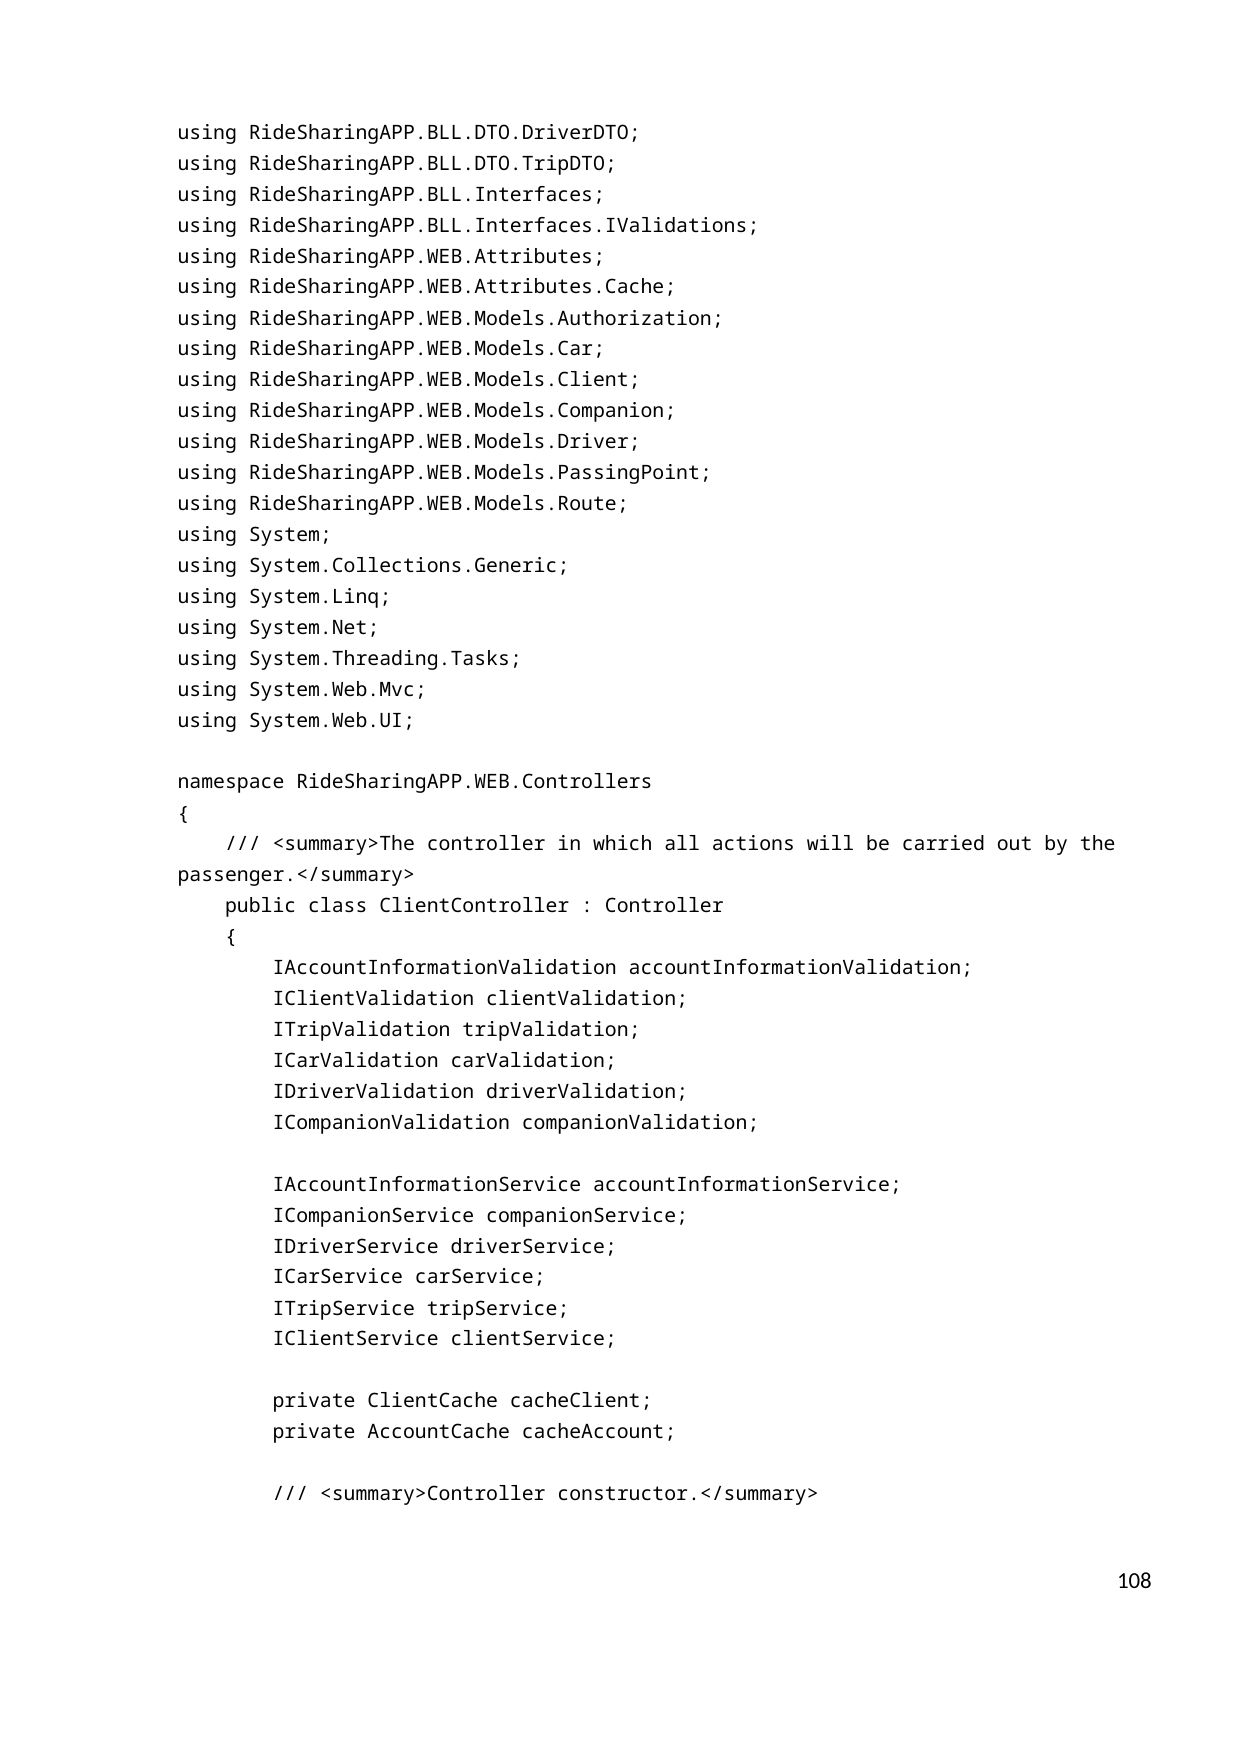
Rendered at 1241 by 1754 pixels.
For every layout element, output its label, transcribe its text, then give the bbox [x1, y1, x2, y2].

text IDriverValidation driverValidation; [177, 1077, 1152, 1104]
text ICompanionValidation companionValidation; [177, 1108, 1152, 1135]
text using System.Web.Mvc; [177, 675, 1152, 702]
text ICarValidation carValidation; [177, 1046, 1152, 1073]
text ICarService carService; [177, 1263, 1152, 1290]
text using System; [177, 520, 1152, 547]
text ITripService tripService; [177, 1294, 1152, 1321]
text using RideSharingAPP.WEB.Models.Driver; [177, 427, 1152, 454]
text using System.Threading.Tasks; [177, 644, 1152, 671]
text using RideSharingAPP.WEB.Models.Authorization; [177, 304, 1152, 331]
text ITripValidation tripValidation; [177, 1015, 1152, 1042]
text using RideSharingAPP.BLL.Interfaces.IValidations; [177, 211, 1152, 238]
text using System.Linq; [177, 582, 1152, 609]
text using RideSharingAPP.WEB.Models.Car; [177, 335, 1152, 362]
text IDriverService driverService; [177, 1232, 1152, 1259]
text using RideSharingAPP.BLL.DTO.TripDTO; [177, 149, 1152, 176]
text IAccountInformationService accountInformationService; [177, 1170, 1152, 1197]
text using RideSharingAPP.BLL.Interfaces; [177, 180, 1152, 207]
text namespace RideSharingAPP.WEB.Controllers [177, 768, 1152, 795]
text using RideSharingAPP.WEB.Models.Client; [177, 366, 1152, 393]
text IClientService clientService; [177, 1325, 1152, 1352]
text using System.Collections.Generic; [177, 551, 1152, 578]
text public class ClientController : Controller [177, 892, 1152, 918]
text IClientValidation clientValidation; [177, 984, 1152, 1011]
text using RideSharingAPP.BLL.DTO.DriverDTO; [177, 118, 1152, 145]
text private AccountCache cacheAccount; [177, 1417, 1152, 1444]
text using System.Web.UI; [177, 706, 1152, 733]
text using System.Net; [177, 613, 1152, 640]
text using RideSharingAPP.WEB.Models.Route; [177, 489, 1152, 516]
text using RideSharingAPP.WEB.Attributes; [177, 242, 1152, 269]
text /// <summary>The controller in which all actions will be carried out by the passenger.</summary> [177, 830, 1152, 888]
text using RideSharingAPP.WEB.Models.Companion; [177, 397, 1152, 423]
text using RideSharingAPP.WEB.Attributes.Cache; [177, 273, 1152, 300]
text ICompanionService companionService; [177, 1201, 1152, 1228]
text private ClientCache cacheClient; [177, 1387, 1152, 1413]
text { [177, 922, 1152, 949]
text using RideSharingAPP.WEB.Models.PassingPoint; [177, 458, 1152, 485]
text IAccountInformationValidation accountInformationValidation; [177, 953, 1152, 980]
text { [177, 799, 1152, 826]
text /// <summary>Controller constructor.</summary> [177, 1479, 1152, 1506]
